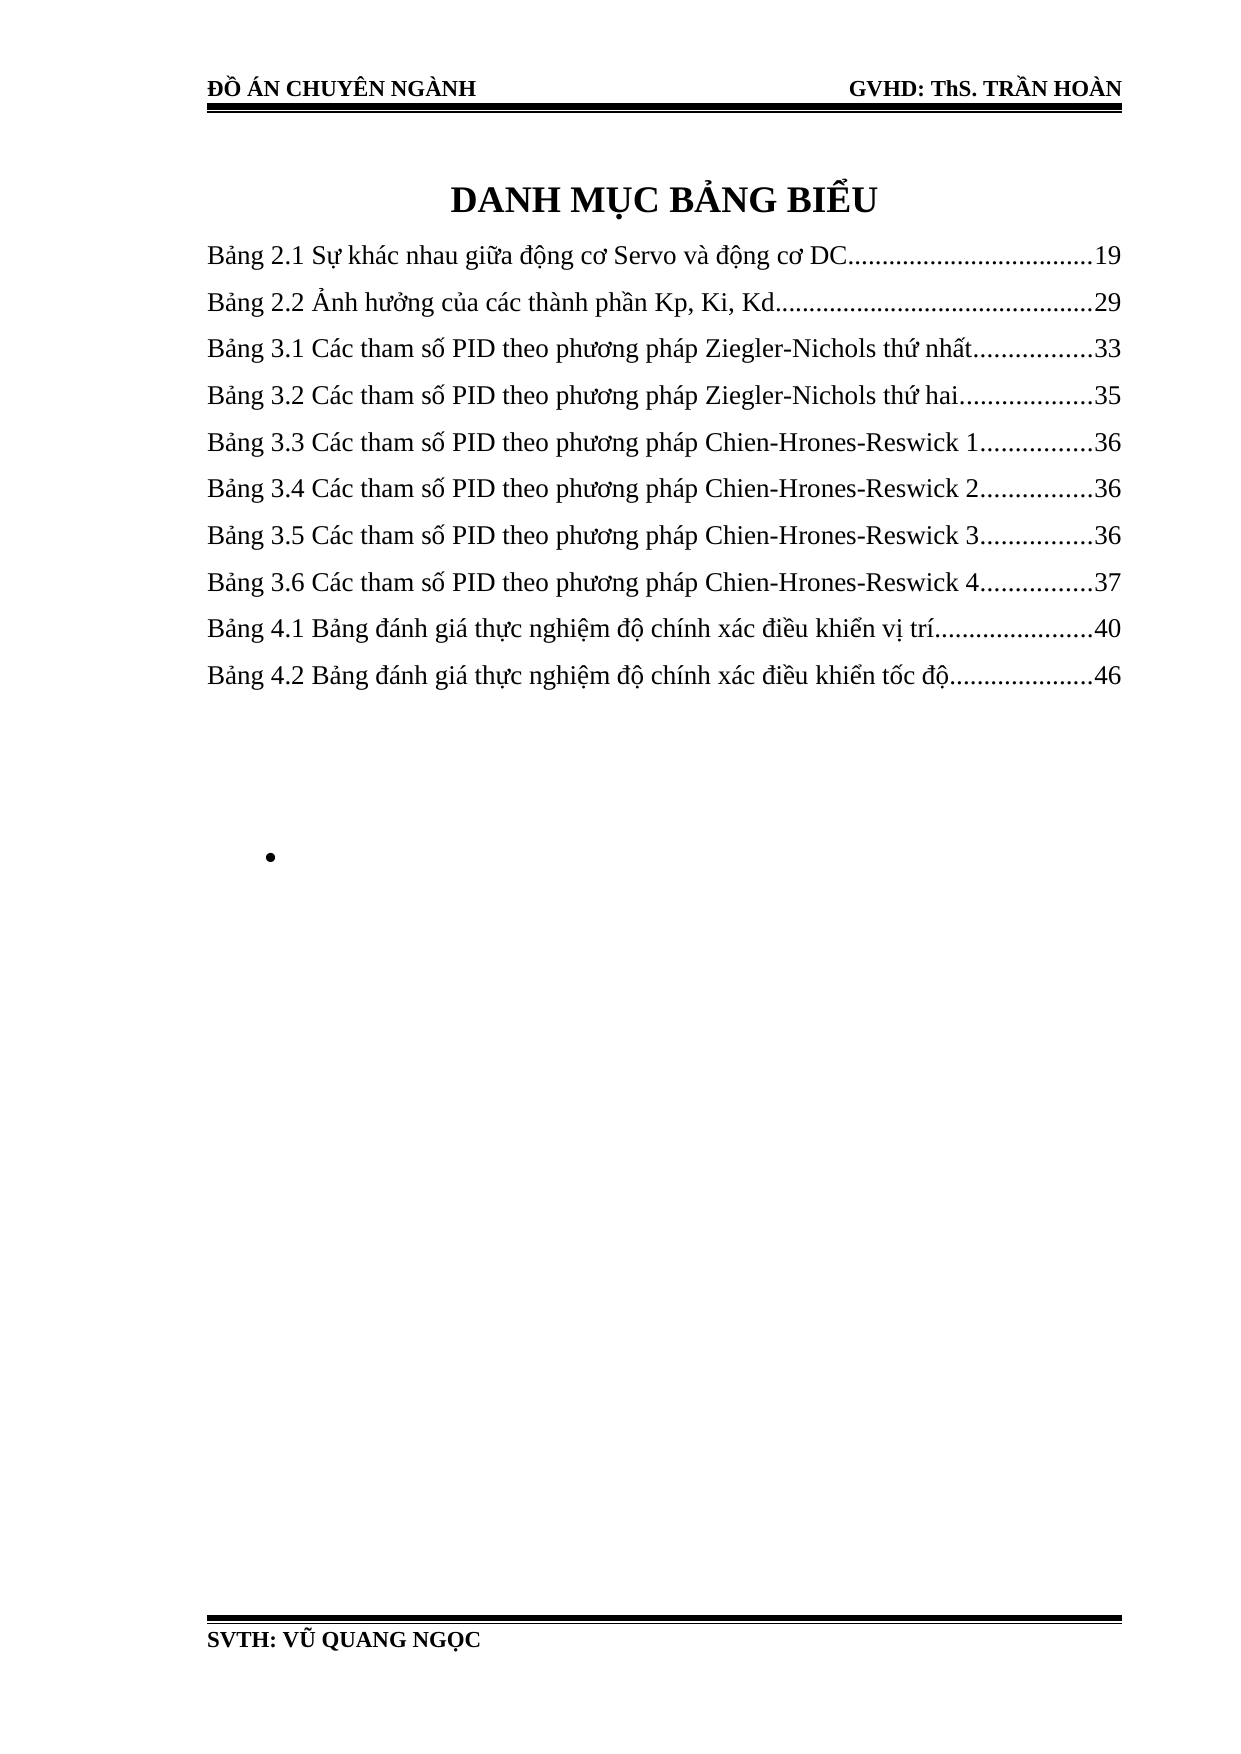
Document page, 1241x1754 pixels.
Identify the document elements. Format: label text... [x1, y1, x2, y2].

text Bảng 3.2 Các tham số PID theo phương pháp Ziegler-Nichols thứ hai 35 [207, 379, 1122, 410]
text Bảng 3.5 Các tham số PID theo phương pháp Chien-Hrones-Reswick 3 36 [207, 519, 1122, 550]
text Bảng 4.1 Bảng đánh giá thực nghiệm độ chính xác điều khiển vị trí 40 [207, 613, 1122, 644]
text Bảng 2.2 Ảnh hưởng của các thành phần Kp, Ki, Kd 29 [207, 286, 1122, 317]
text Bảng 3.6 Các tham số PID theo phương pháp Chien-Hrones-Reswick 4 37 [207, 566, 1122, 597]
subtitle DANH MỤC BẢNG BIỂU [207, 177, 1122, 220]
text Bảng 3.3 Các tham số PID theo phương pháp Chien-Hrones-Reswick 1 36 [207, 426, 1122, 457]
text Bảng 3.4 Các tham số PID theo phương pháp Chien-Hrones-Reswick 2 36 [207, 473, 1122, 504]
text Bảng 3.1 Các tham số PID theo phương pháp Ziegler-Nichols thứ nhất 33 [207, 333, 1122, 364]
text Bảng 2.1 Sự khác nhau giữa động cơ Servo và động cơ DC 19 [207, 239, 1122, 270]
text Bảng 4.2 Bảng đánh giá thực nghiệm độ chính xác điều khiển tốc độ 46 [207, 659, 1122, 690]
